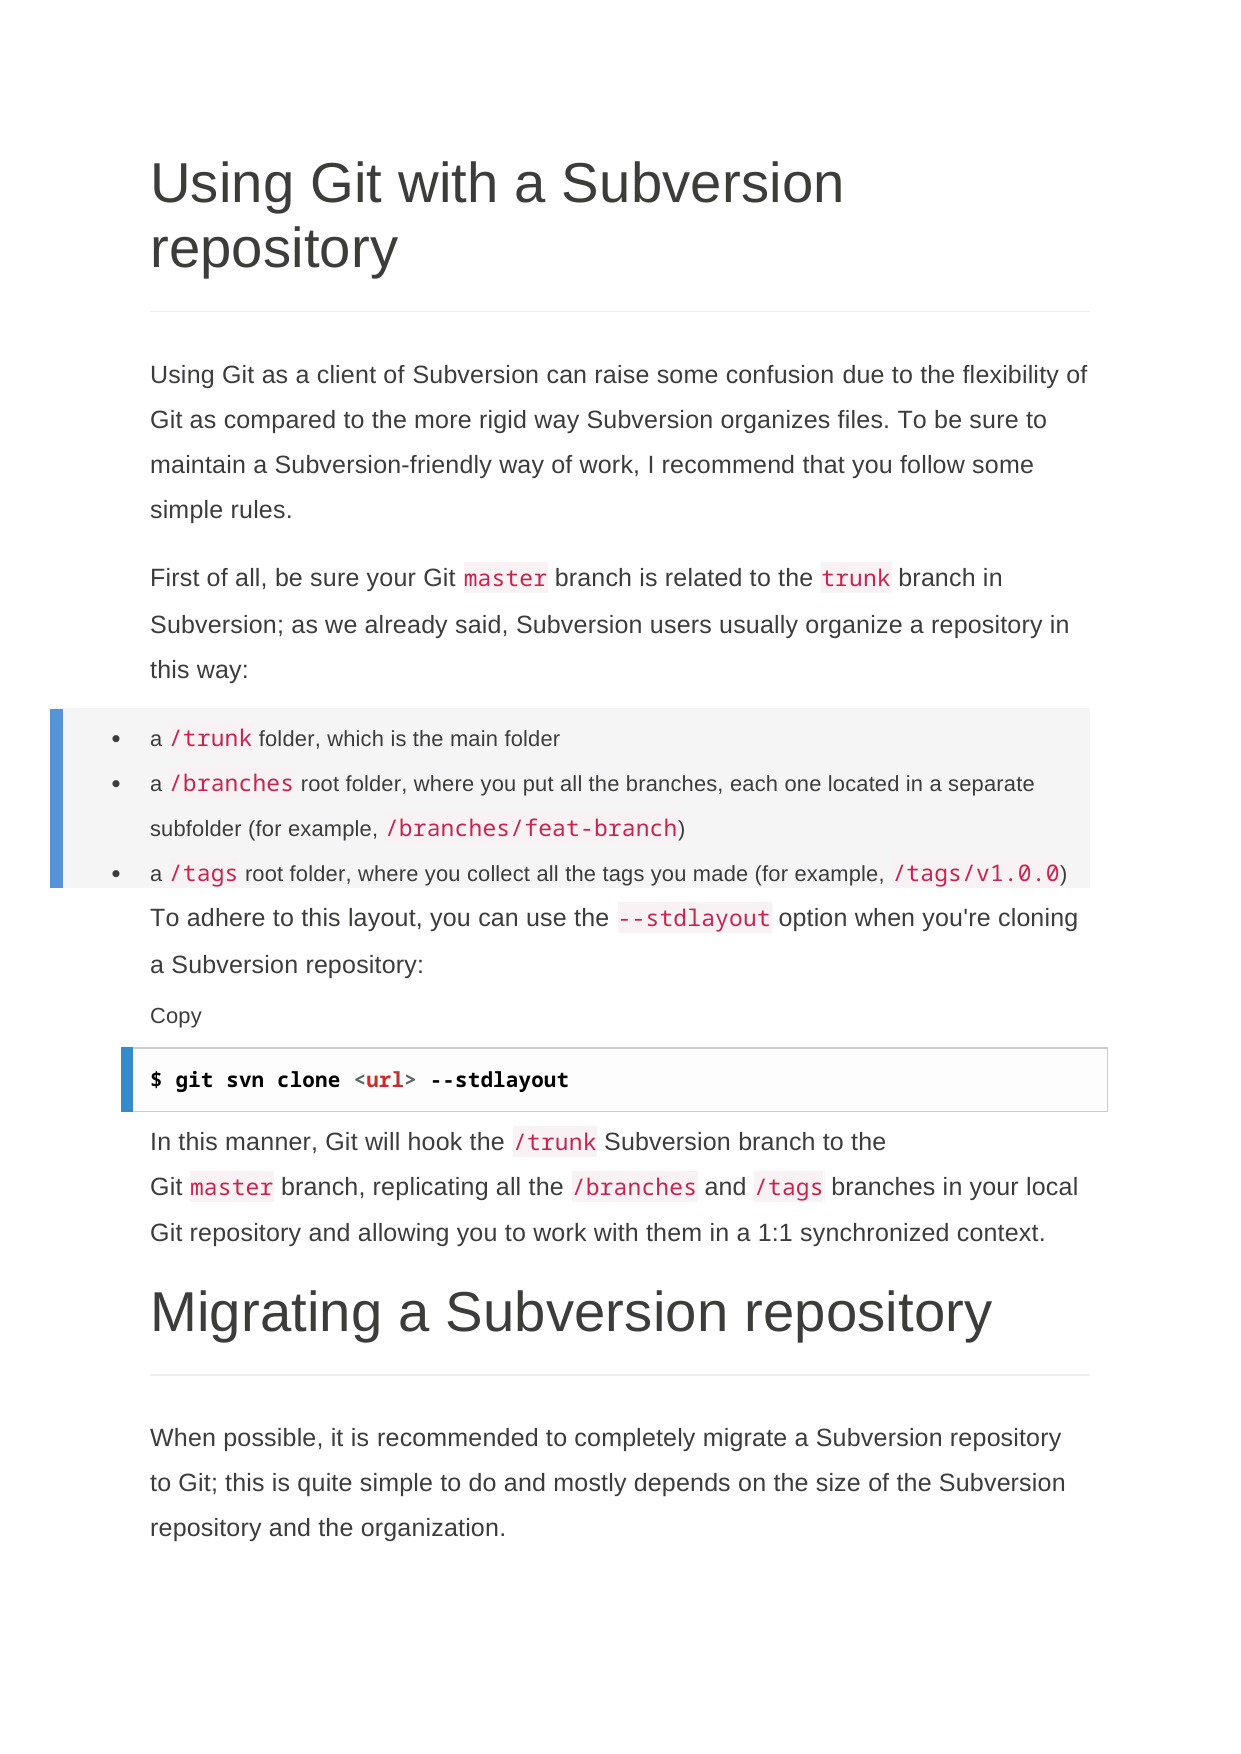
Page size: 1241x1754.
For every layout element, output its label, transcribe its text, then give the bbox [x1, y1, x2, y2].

list a /tags root folder, where you collect all the tags you made (for example, /tags/v1.0.0) [63, 843, 1090, 888]
text When possible, it is recommended to completely migrate a Subversion repository to Git; this is quite simple to do and mostly depends on the size of the Subversion repository and the organization. [150, 1407, 1090, 1542]
text Using Git as a client of Subversion can raise some confusion due to the flexibility of Git as compared to the more rigid way Subversion organizes files. To be sure to maintain a Subversion-friendly way of work, I recommend that you follow some simple rules. [150, 343, 1090, 523]
text $ git svn clone <url> --stdlayout [133, 1049, 1107, 1111]
text In this manner, Git will hook the /trunk Subversion branch to the Git master branch, replicating all the /branches and /tags branches in your local Git repository and allowing you to work with them in a 1:1 synchronized context. [150, 1112, 1090, 1247]
text First of all, be sure your Git master branch is related to the trunk branch in Subversion; as we already said, Subversion users usually organize a repository in this way: [150, 548, 1090, 683]
subtitle Using Git with a Subversion repository [150, 150, 1090, 311]
text To adhere to this layout, you can use the --stdlayout option when you're cloning a Subversion repository: [150, 888, 1090, 978]
list a /branches root folder, where you put all the branches, each one located in a separate subfolder (for example, /branches/feat-branch) [63, 753, 1090, 843]
subtitle Migrating a Subversion repository [150, 1278, 1090, 1374]
list a /trunk folder, which is the main folder [50, 708, 1090, 753]
text Copy [150, 1003, 1090, 1029]
